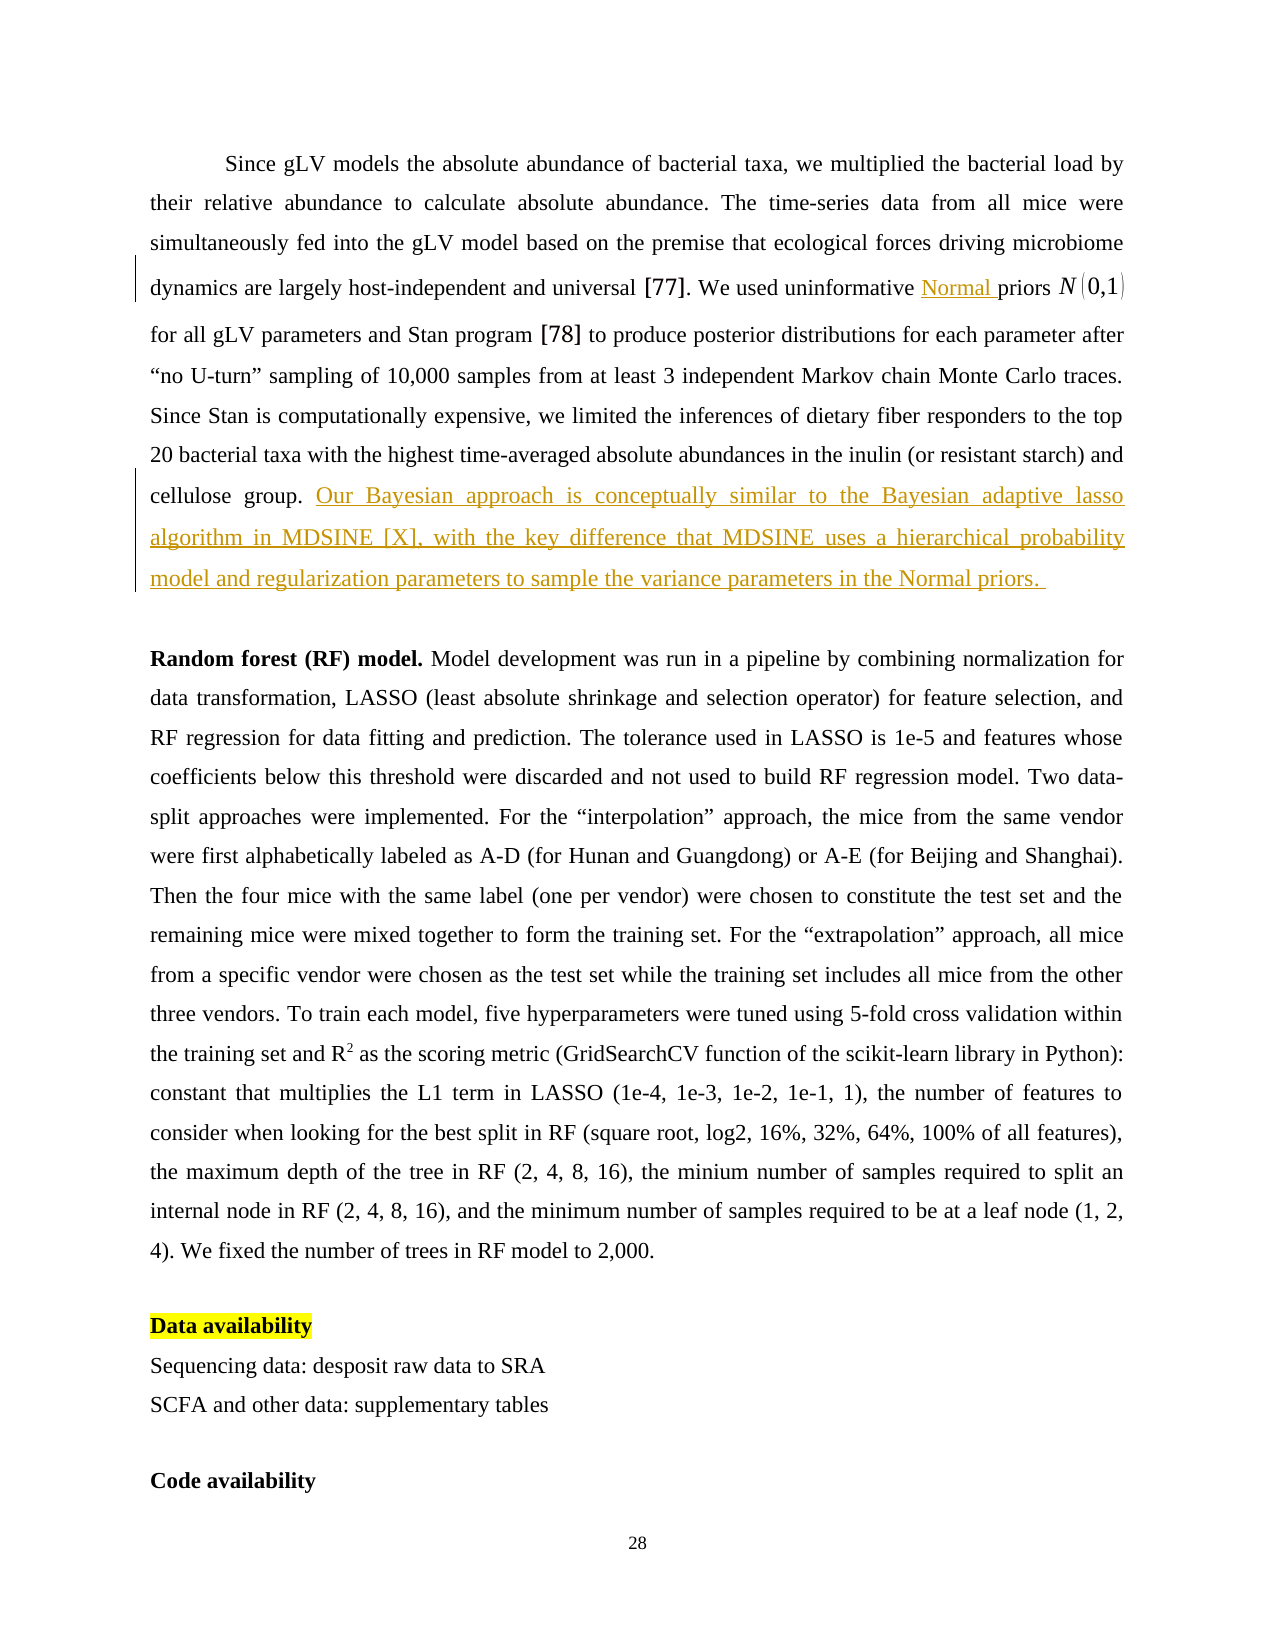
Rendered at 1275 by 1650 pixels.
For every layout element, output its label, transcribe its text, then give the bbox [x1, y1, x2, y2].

text Sequencing data: desposit raw data to SRA [150, 1352, 1125, 1378]
text Data availability [150, 1312, 1125, 1339]
text Random forest (RF) model. Model development was run in a pipeline by combining normalization for data transformation, LASSO (least absolute shrinkage and selection operator) for feature selection, and RF regression for data fitting and prediction. The tolerance used in LASSO is 1e-5 and features whose coefficients below this threshold were discarded and not used to build RF regression model. Two data-split approaches were implemented. For the “interpolation” approach, the mice from the same vendor were first alphabetically labeled as A-D (for Hunan and Guangdong) or A-E (for Beijing and Shanghai). Then the four mice with the same label (one per vendor) were chosen to constitute the test set and the remaining mice were mixed together to form the training set. For the “extrapolation” approach, all mice from a specific vendor were chosen as the test set while the training set includes all mice from the other three vendors. To train each model, five hyperparameters were tuned using 5-fold cross validation within the training set and R2 as the scoring metric (GridSearchCV function of the scikit-learn library in Python): constant that multiplies the L1 term in LASSO (1e-4, 1e-3, 1e-2, 1e-1, 1), the number of features to consider when looking for the best split in RF (square root, log2, 16%, 32%, 64%, 100% of all features), the maximum depth of the tree in RF (2, 4, 8, 16), the minium number of samples required to split an internal node in RF (2, 4, 8, 16), and the minimum number of samples required to be at a leaf node (1, 2, 4). We fixed the number of trees in RF model to 2,000. [150, 645, 1125, 1263]
text SCFA and other data: supplementary tables [150, 1391, 1125, 1418]
text Code availability [150, 1467, 1125, 1493]
text Since gLV models the absolute abundance of bacterial taxa, we multiplied the bacterial load by their relative abundance to calculate absolute abundance. The time-series data from all mice were simultaneously fed into the gLV model based on the premise that ecological forces driving microbiome dynamics are largely host-independent and universal [77]. We used uninformative priors for all gLV parameters and Stan program [78] to produce posterior distributions for each parameter after “no U-turn” sampling of 10,000 samples from at least 3 independent Markov chain Monte Carlo traces. Since Stan is computationally expensive, we limited the inferences of dietary fiber responders to the top 20 bacterial taxa with the highest time-averaged absolute abundances in the inulin (or resistant starch) and cellulose group. [150, 150, 1125, 546]
